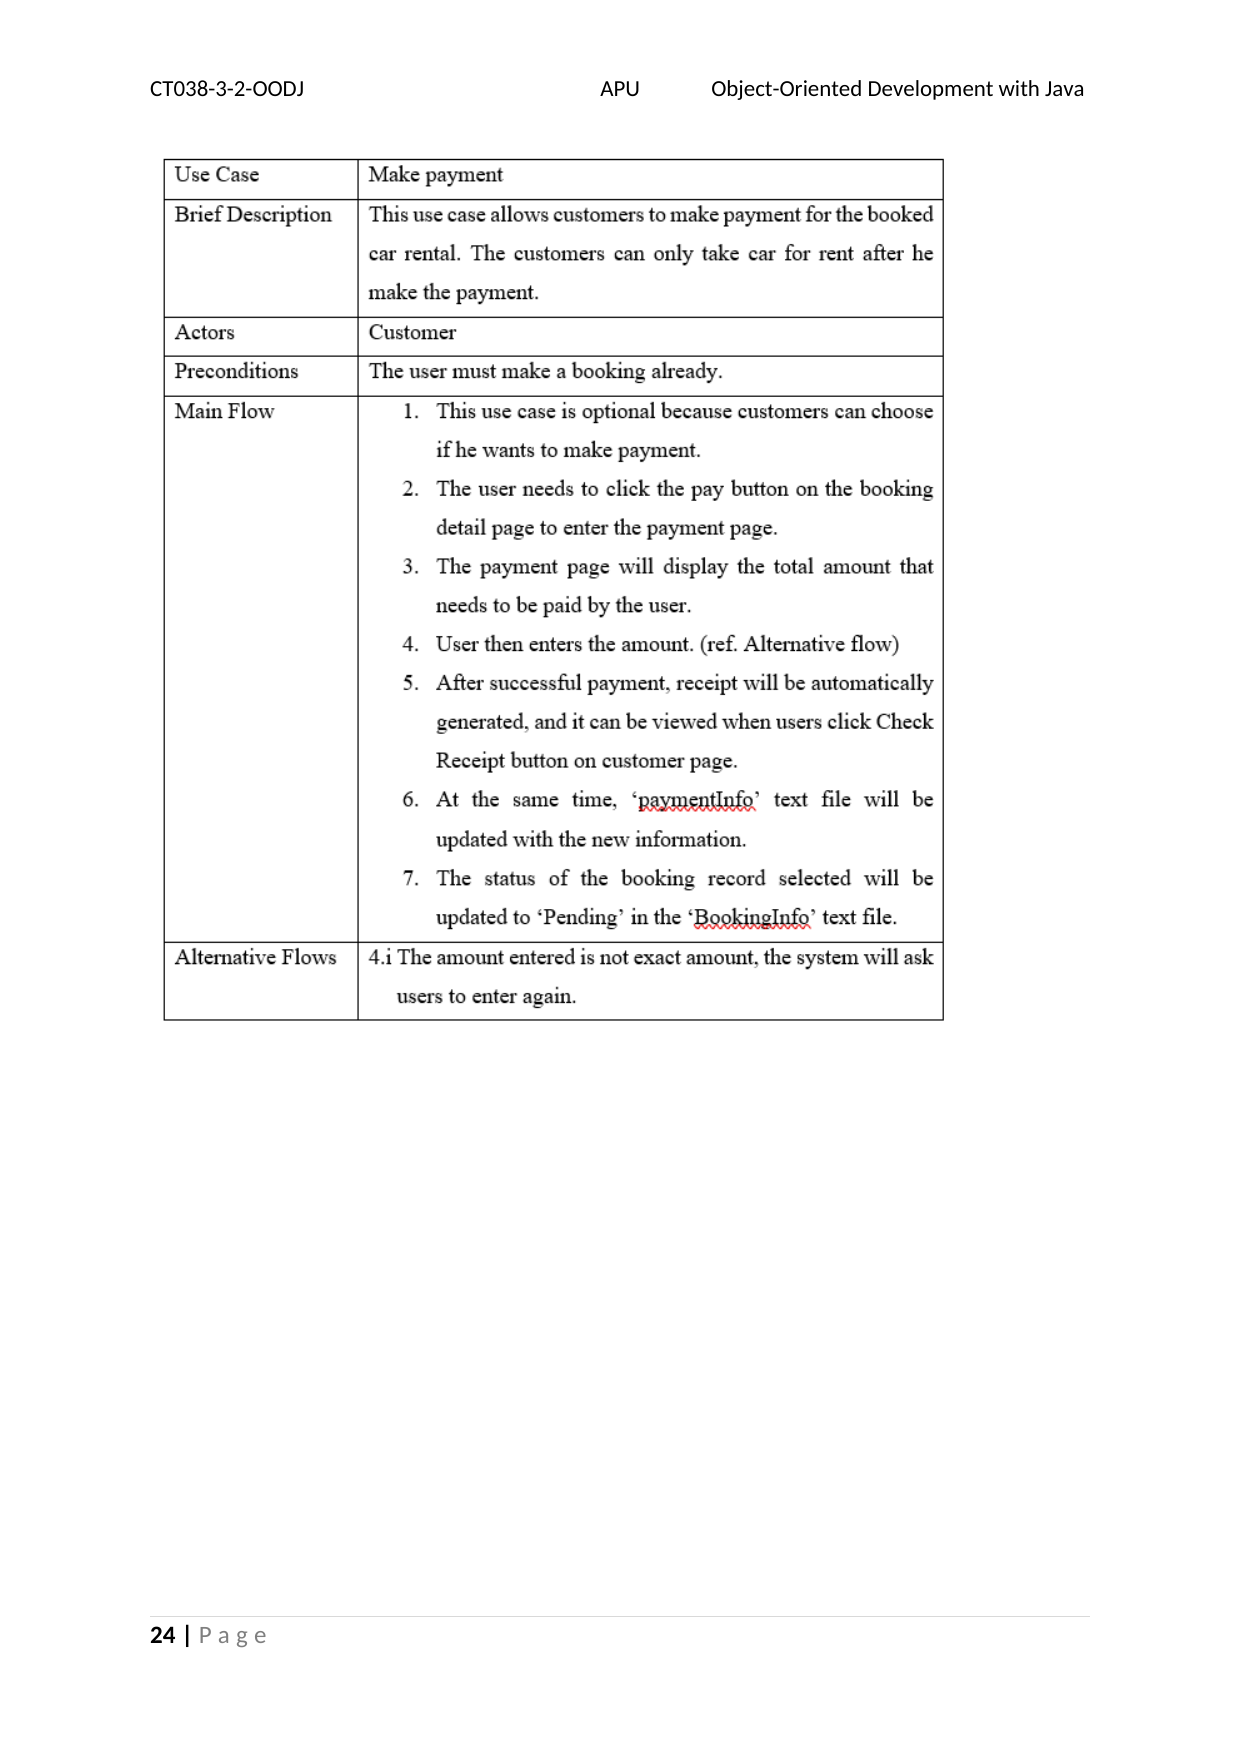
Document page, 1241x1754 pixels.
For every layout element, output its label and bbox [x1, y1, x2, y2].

picture [150, 150, 954, 1032]
